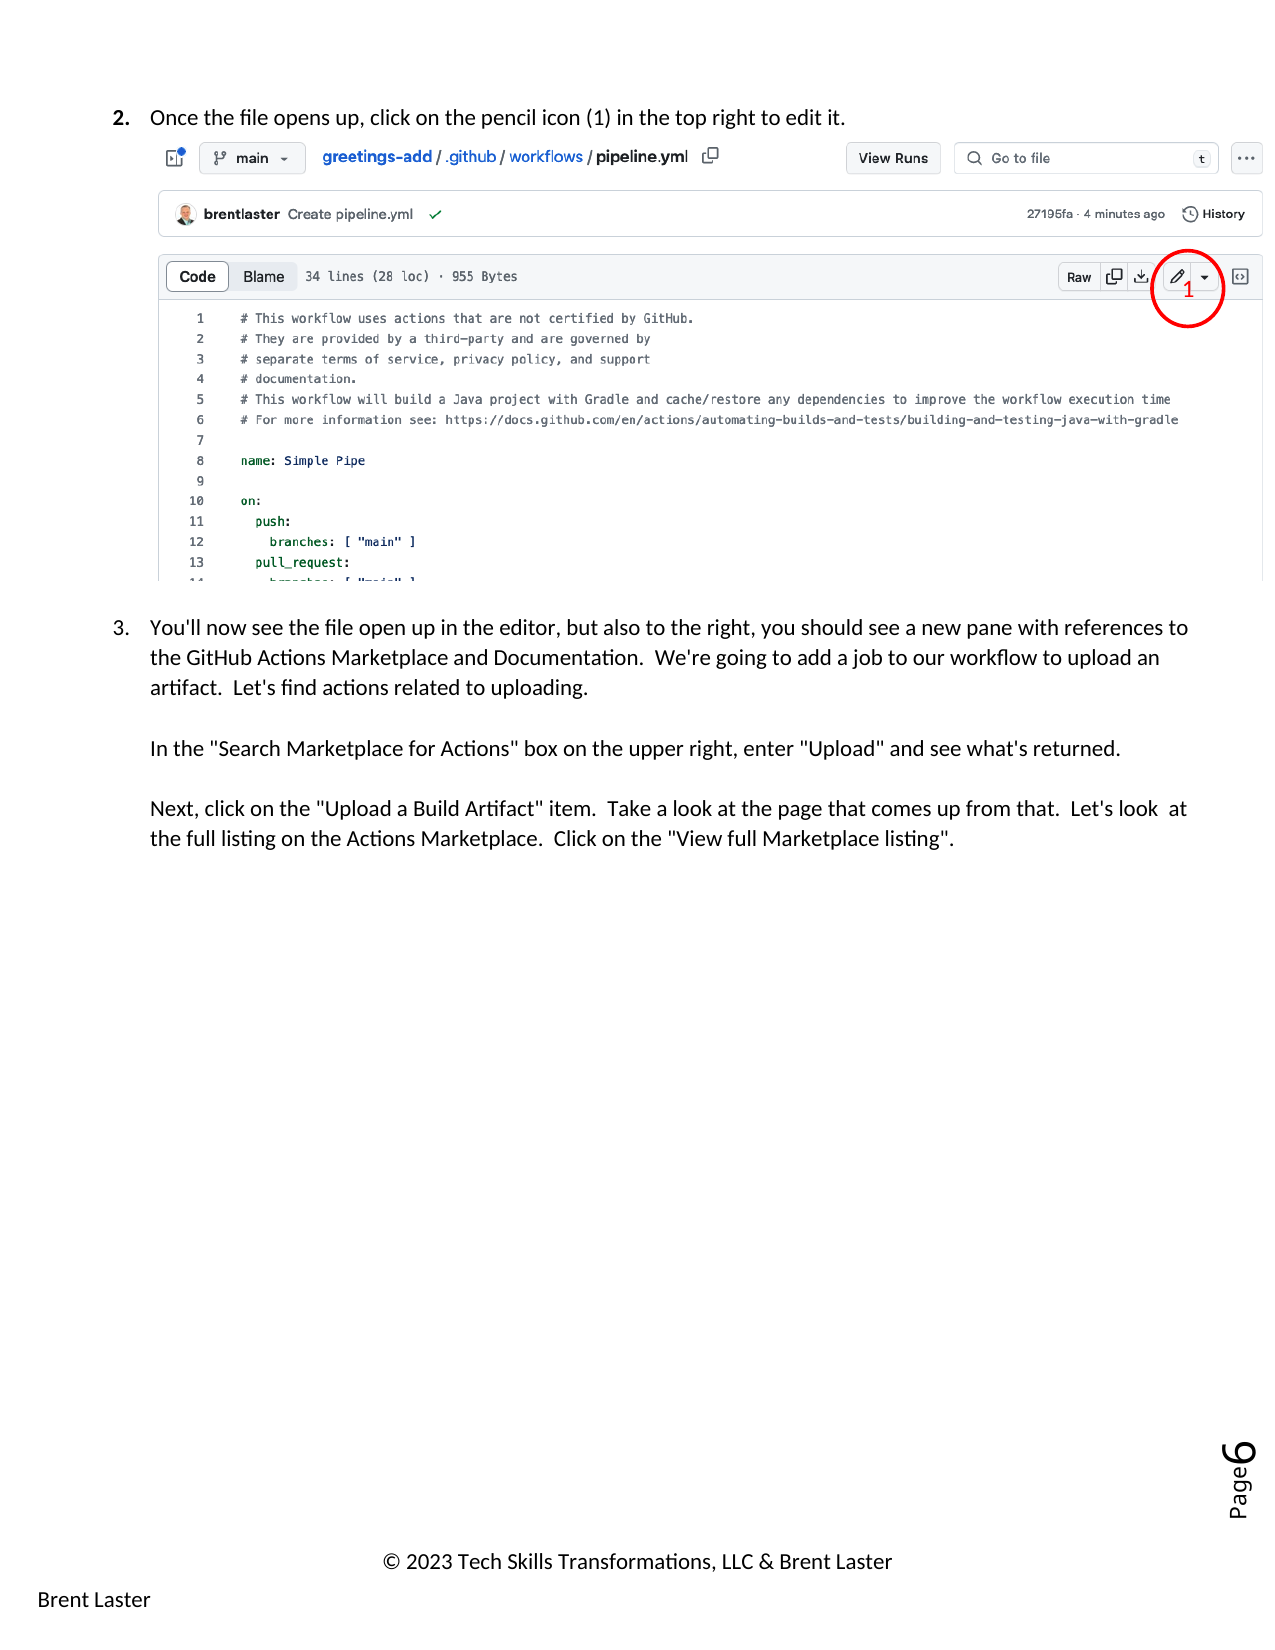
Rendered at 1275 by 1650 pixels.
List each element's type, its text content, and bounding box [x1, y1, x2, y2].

picture [150, 133, 1275, 581]
list You'll now see the file open up in the editor, but also to the right, you should see a new pane with references to the GitHub Actions Marketplace and Documentation. We're going to add a job to our workflow to upload an artifact. Let's find actions related to uploading. [112, 613, 1200, 701]
list In the "Search Marketplace for Actions" box on the upper right, enter "Upload" and see what's returned. [150, 734, 1200, 762]
list Next, click on the "Upload a Build Artifact" item. Take a look at the page that comes up from that. Let's look at the full listing on the Actions Marketplace. Click on the "View full Marketplace listing". [150, 794, 1200, 852]
